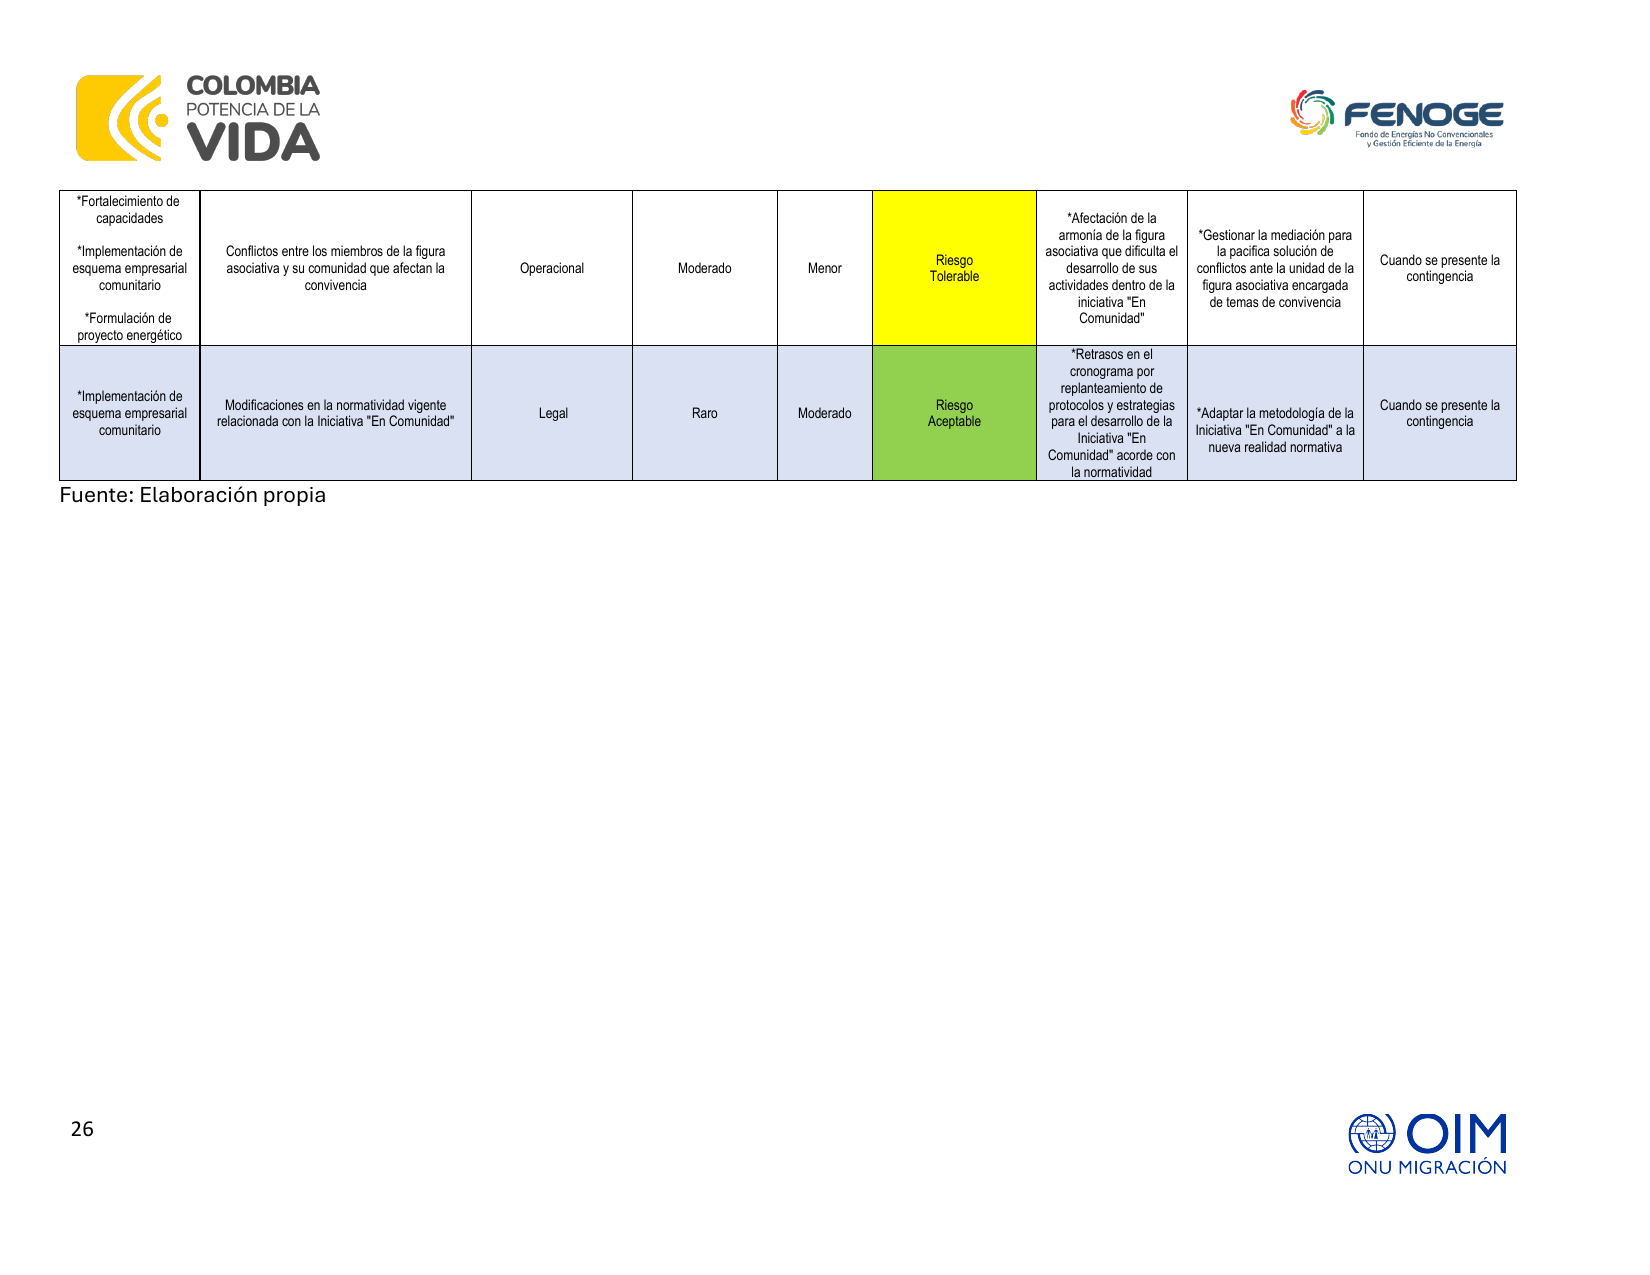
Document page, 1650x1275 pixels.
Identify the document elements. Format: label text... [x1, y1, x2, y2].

table_cell *Retrasos en el cronograma por replanteamiento de protocolos y estrategias para el desarrollo de la Iniciativa "En Comunidad" acorde con la normatividad [1037, 346, 1187, 480]
table_cell *Implementación de esquema empresarial comunitario [60, 346, 199, 480]
picture [1290, 88, 1506, 148]
text Fuente: Elaboración propia [59, 481, 1517, 509]
table_cell Moderado [778, 346, 872, 480]
table_cell *Gestionar la mediación para la pacifica solución de conflictos ante la unidad de la figura asociativa encargada de temas de convivencia [1188, 191, 1363, 345]
table_cell *Fortalecimiento de capacidades *Implementación de esquema empresarial comunitario *Formulación de proyecto energético [60, 191, 199, 345]
table_cell Conflictos entre los miembros de la figura asociativa y su comunidad que afectan la convivencia [201, 191, 471, 345]
picture [70, 73, 326, 163]
table_cell *Afectación de la armonía de la figura asociativa que dificulta el desarrollo de sus actividades dentro de la iniciativa "En Comunidad" [1037, 191, 1187, 345]
table_cell Legal [472, 346, 632, 480]
table_cell Riesgo Aceptable [873, 346, 1036, 480]
table_cell *Adaptar la metodología de la Iniciativa "En Comunidad" a la nueva realidad normativa [1188, 346, 1363, 480]
table_cell Moderado [633, 191, 777, 345]
table_cell Operacional [472, 191, 632, 345]
table_cell Menor [778, 191, 872, 345]
picture [1348, 1114, 1506, 1174]
table_cell Raro [633, 346, 777, 480]
table_cell Modificaciones en la normatividad vigente relacionada con la Iniciativa "En Comunidad" [201, 346, 471, 480]
table_cell Cuando se presente la contingencia [1364, 346, 1516, 480]
table_cell Riesgo Tolerable [873, 191, 1036, 345]
table_cell Cuando se presente la contingencia [1364, 191, 1516, 345]
